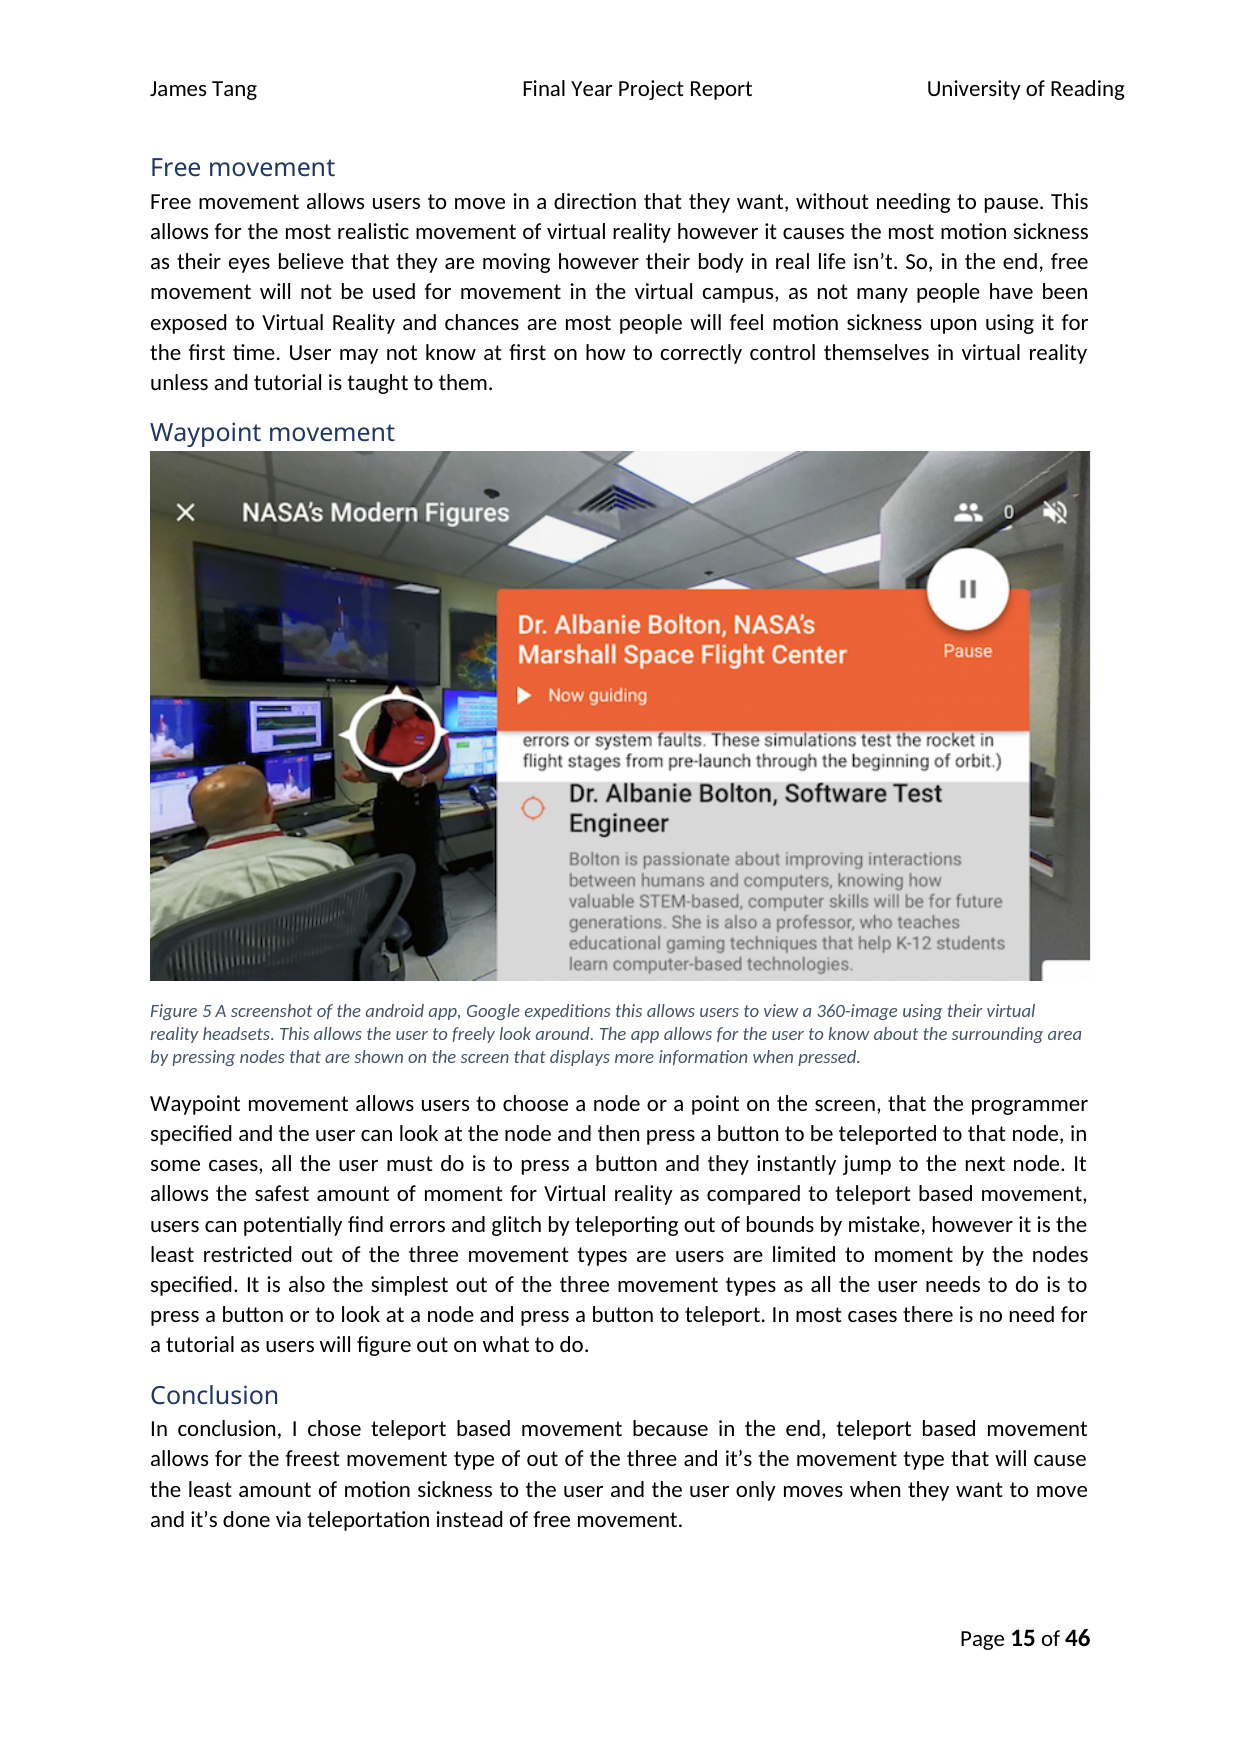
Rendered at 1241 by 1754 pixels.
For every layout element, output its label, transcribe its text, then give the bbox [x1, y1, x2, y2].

text Waypoint movement allows users to choose a node or a point on the screen, that the programmer specified and the user can look at the node and then press a button to be teleported to that node, in some cases, all the user must do is to press a button and they instantly jump to the next node. It allows the safest amount of moment for Virtual reality as compared to teleport based movement, users can potentially find errors and glitch by teleporting out of bounds by mistake, however it is the least restricted out of the three movement types are users are limited to moment by the nodes specified. It is also the simplest out of the three movement types as all the user needs to do is to press a button or to look at a node and press a button to teleport. In most cases there is no need for a tutorial as users will figure out on what to do. [150, 1089, 1090, 1359]
subtitle Free movement [150, 150, 1090, 184]
text Free movement allows users to move in a direction that they want, without needing to pause. This allows for the most realistic movement of virtual reality however it causes the most motion sickness as their eyes believe that they are moving however their body in real life isn’t. So, in the end, free movement will not be used for movement in the virtual campus, as not many people have been exposed to Virtual Reality and chances are most people will feel motion sickness upon using it for the first time. User may not know at first on how to correctly control themselves in virtual reality unless and tutorial is taught to them. [150, 187, 1090, 396]
text Figure 5 A screenshot of the android app, Google expeditions this allows users to view a 360-image using their virtual reality headsets. This allows the user to freely look around. The app allows for the user to know about the surrounding area by pressing nodes that are shown on the screen that displays more information when pressed. [150, 999, 1090, 1068]
picture [150, 451, 1091, 981]
text In conclusion, I chose teleport based movement because in the end, teleport based movement allows for the freest movement type of out of the three and it’s the movement type that will cause the least amount of motion sickness to the user and the user only moves when they want to move and it’s done via teleportation instead of free movement. [150, 1414, 1090, 1533]
subtitle Waypoint movement [150, 415, 1090, 449]
subtitle Conclusion [150, 1377, 1090, 1412]
